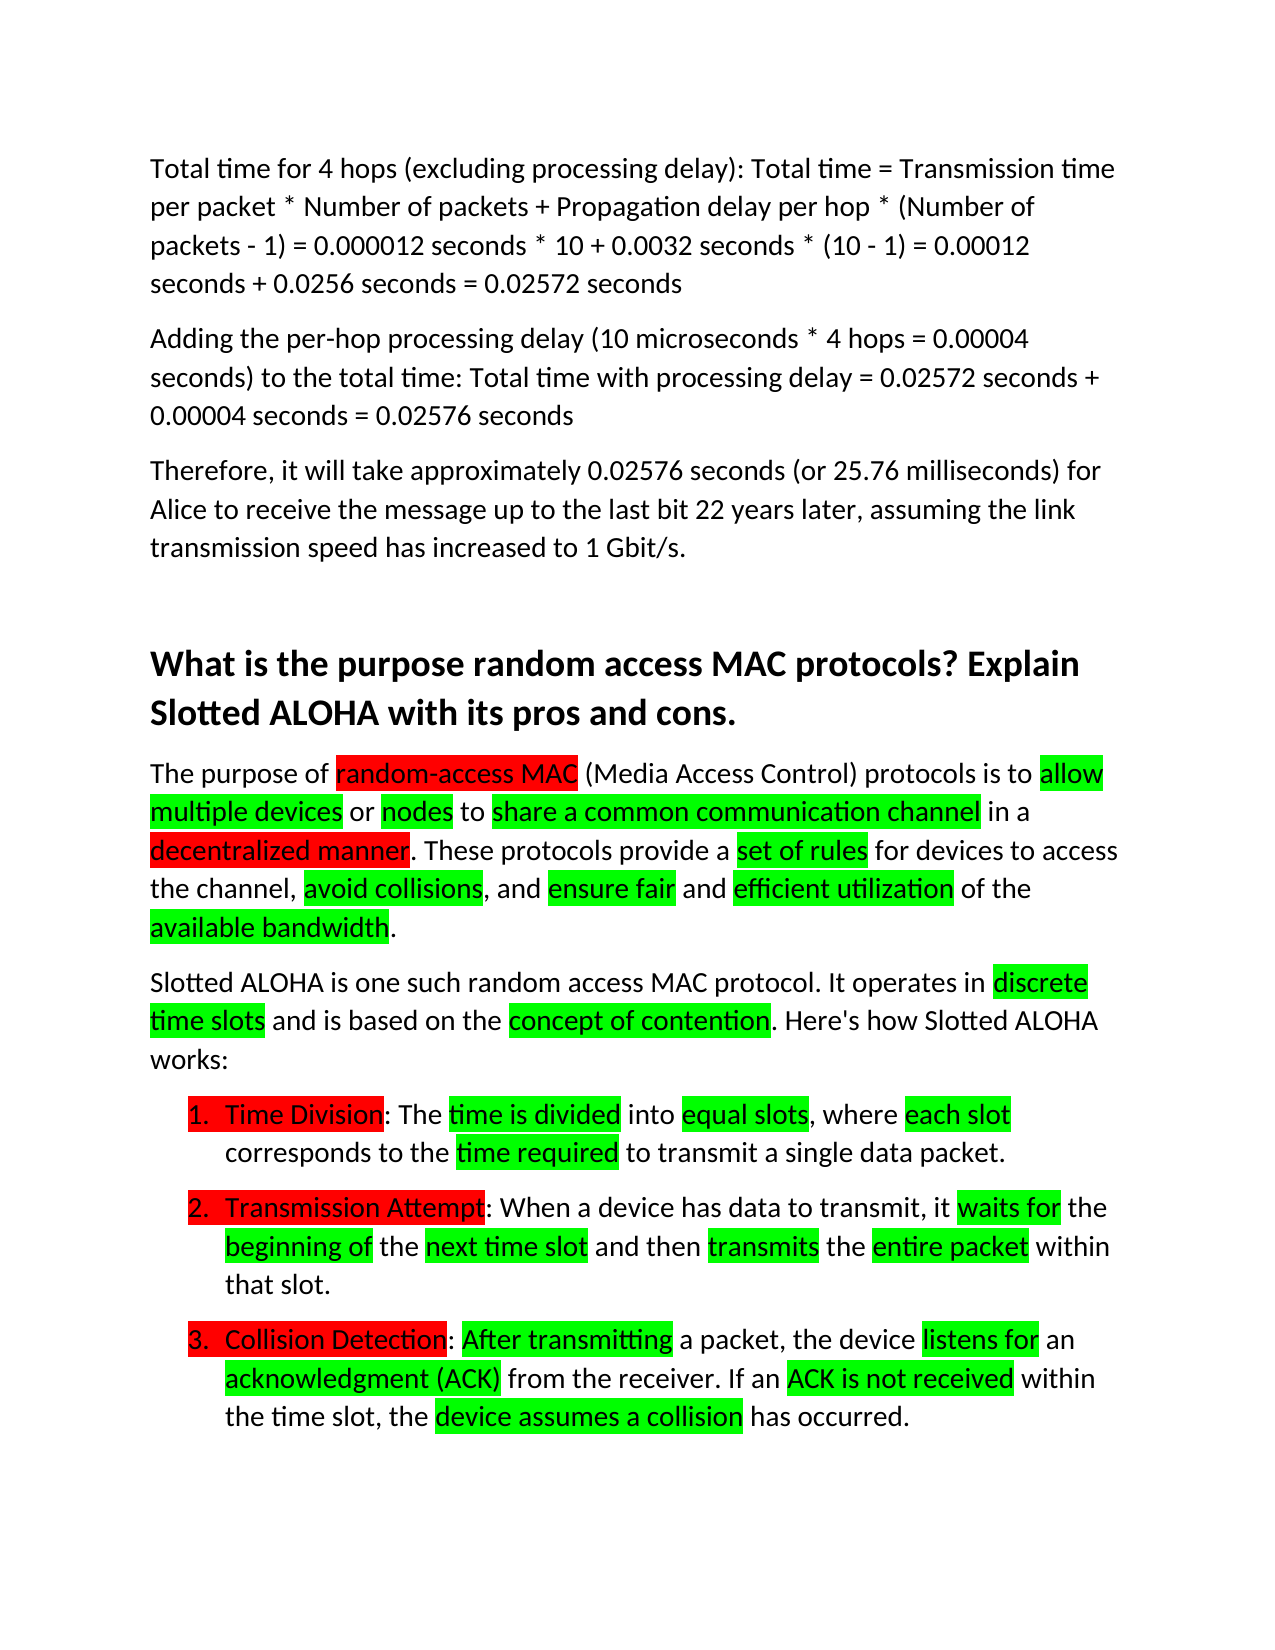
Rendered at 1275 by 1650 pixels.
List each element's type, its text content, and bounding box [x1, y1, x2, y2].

text Total time for 4 hops (excluding processing delay): Total time = Transmission time per packet * Number of packets + Propagation delay per hop * (Number of packets - 1) = 0.000012 seconds * 10 + 0.0032 seconds * (10 - 1) = 0.00012 seconds + 0.0256 seconds = 0.02572 seconds [150, 150, 1125, 301]
text Therefore, it will take approximately 0.02576 seconds (or 25.76 milliseconds) for Alice to receive the message up to the last bit 22 years later, assuming the link transmission speed has increased to 1 Gbit/s. [150, 452, 1125, 565]
text What is the purpose random access MAC protocols? Explain Slotted ALOHA with its pros and cons. [150, 639, 1125, 735]
text Slotted ALOHA is one such random access MAC protocol. It operates in discrete time slots and is based on the concept of contention. Here's how Slotted ALOHA works: [150, 964, 1125, 1076]
text The purpose of random-access MAC (Media Access Control) protocols is to allow multiple devices or nodes to share a common communication channel in a decentralized manner. These protocols provide a set of rules for devices to access the channel, avoid collisions, and ensure fair and efficient utilization of the available bandwidth. [150, 755, 1125, 944]
list Transmission Attempt: When a device has data to transmit, it waits for the beginning of the next time slot and then transmits the entire packet within that slot. [187, 1189, 1125, 1302]
text Adding the per-hop processing delay (10 microseconds * 4 hops = 0.00004 seconds) to the total time: Total time with processing delay = 0.02572 seconds + 0.00004 seconds = 0.02576 seconds [150, 320, 1125, 433]
list Time Division: The time is divided into equal slots, where each slot corresponds to the time required to transmit a single data packet. [187, 1096, 1125, 1170]
list Collision Detection: After transmitting a packet, the device listens for an acknowledgment (ACK) from the receiver. If an ACK is not received within the time slot, the device assumes a collision has occurred. [187, 1321, 1125, 1434]
